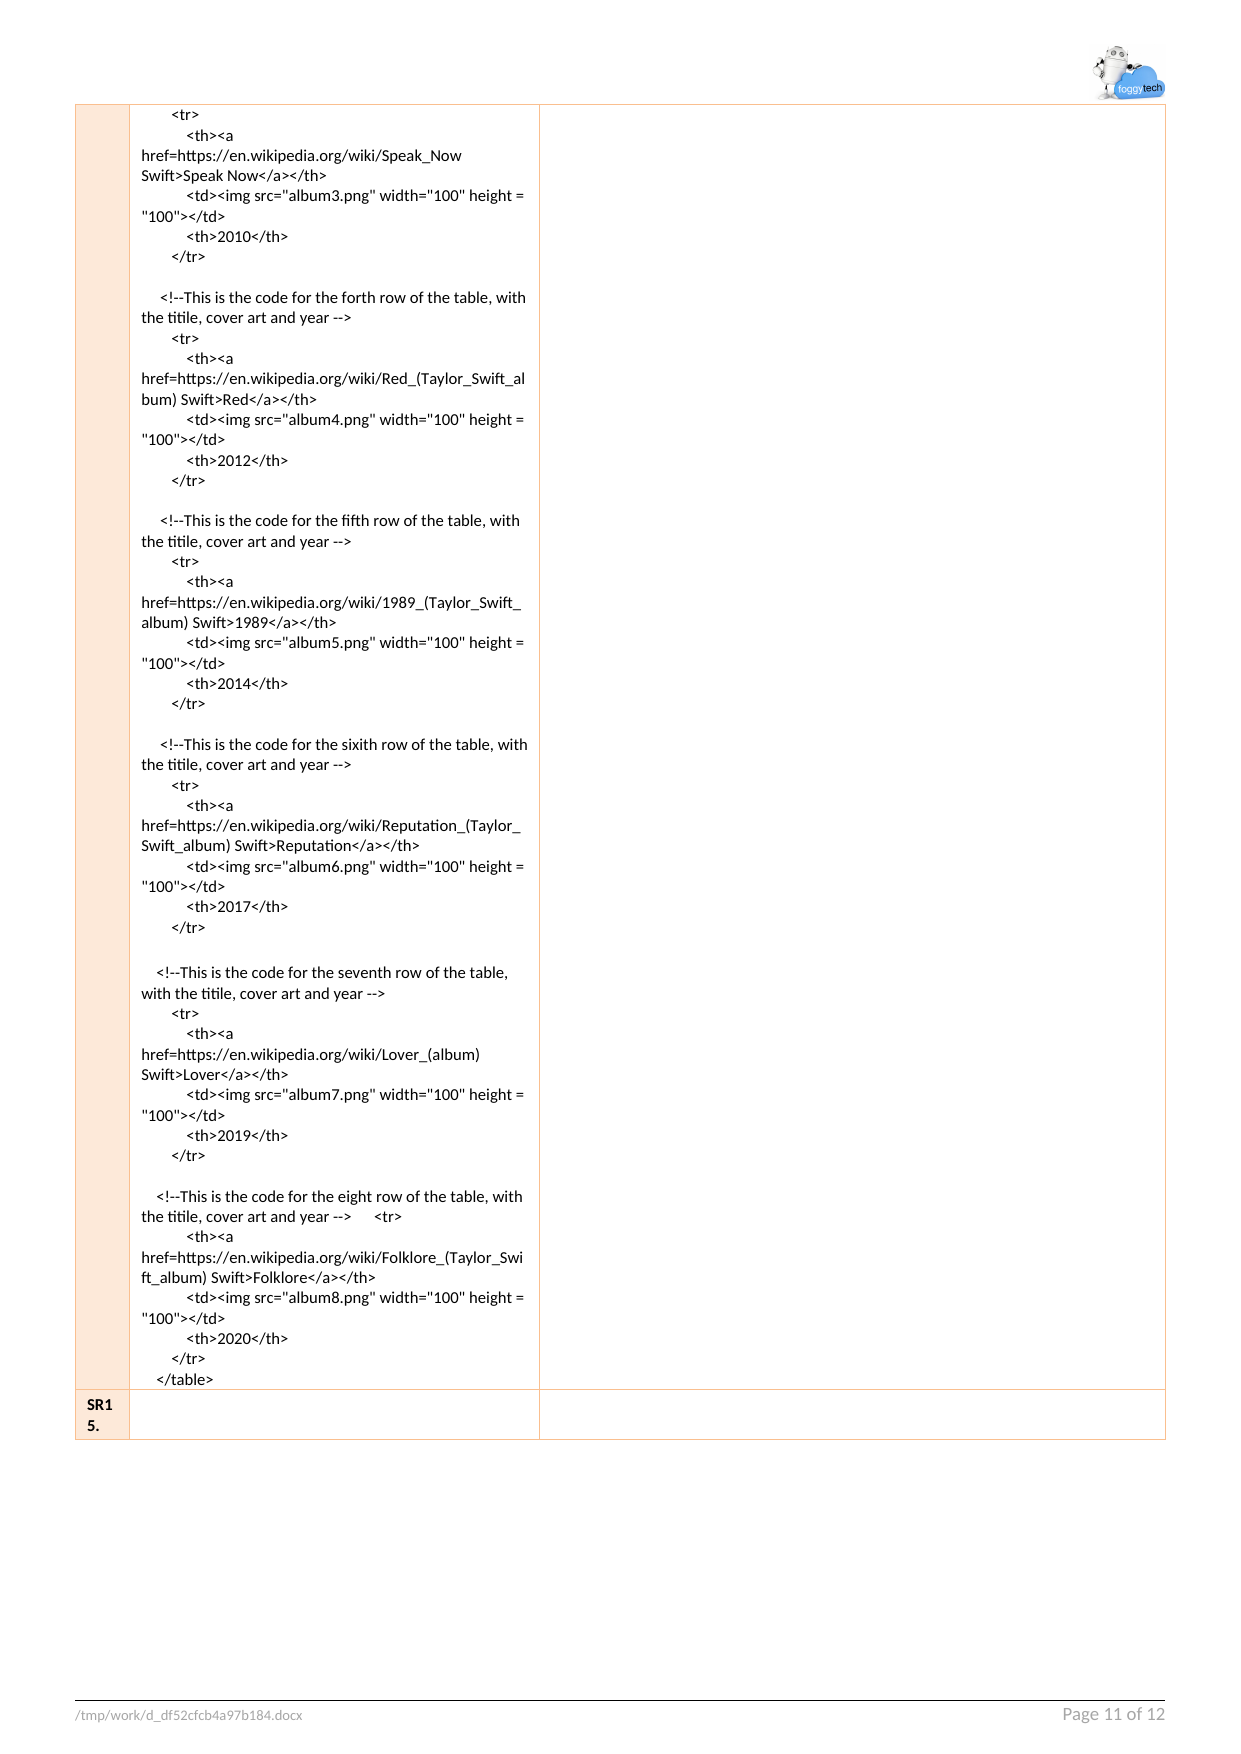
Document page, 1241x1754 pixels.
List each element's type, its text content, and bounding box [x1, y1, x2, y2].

picture [1089, 44, 1166, 101]
table_cell SR14. [76, 105, 129, 1389]
table_cell [130, 1390, 539, 1439]
table_cell [540, 1390, 1165, 1439]
table_cell [540, 105, 1165, 1389]
table_cell SR15. [76, 1390, 129, 1439]
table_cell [130, 105, 539, 1389]
